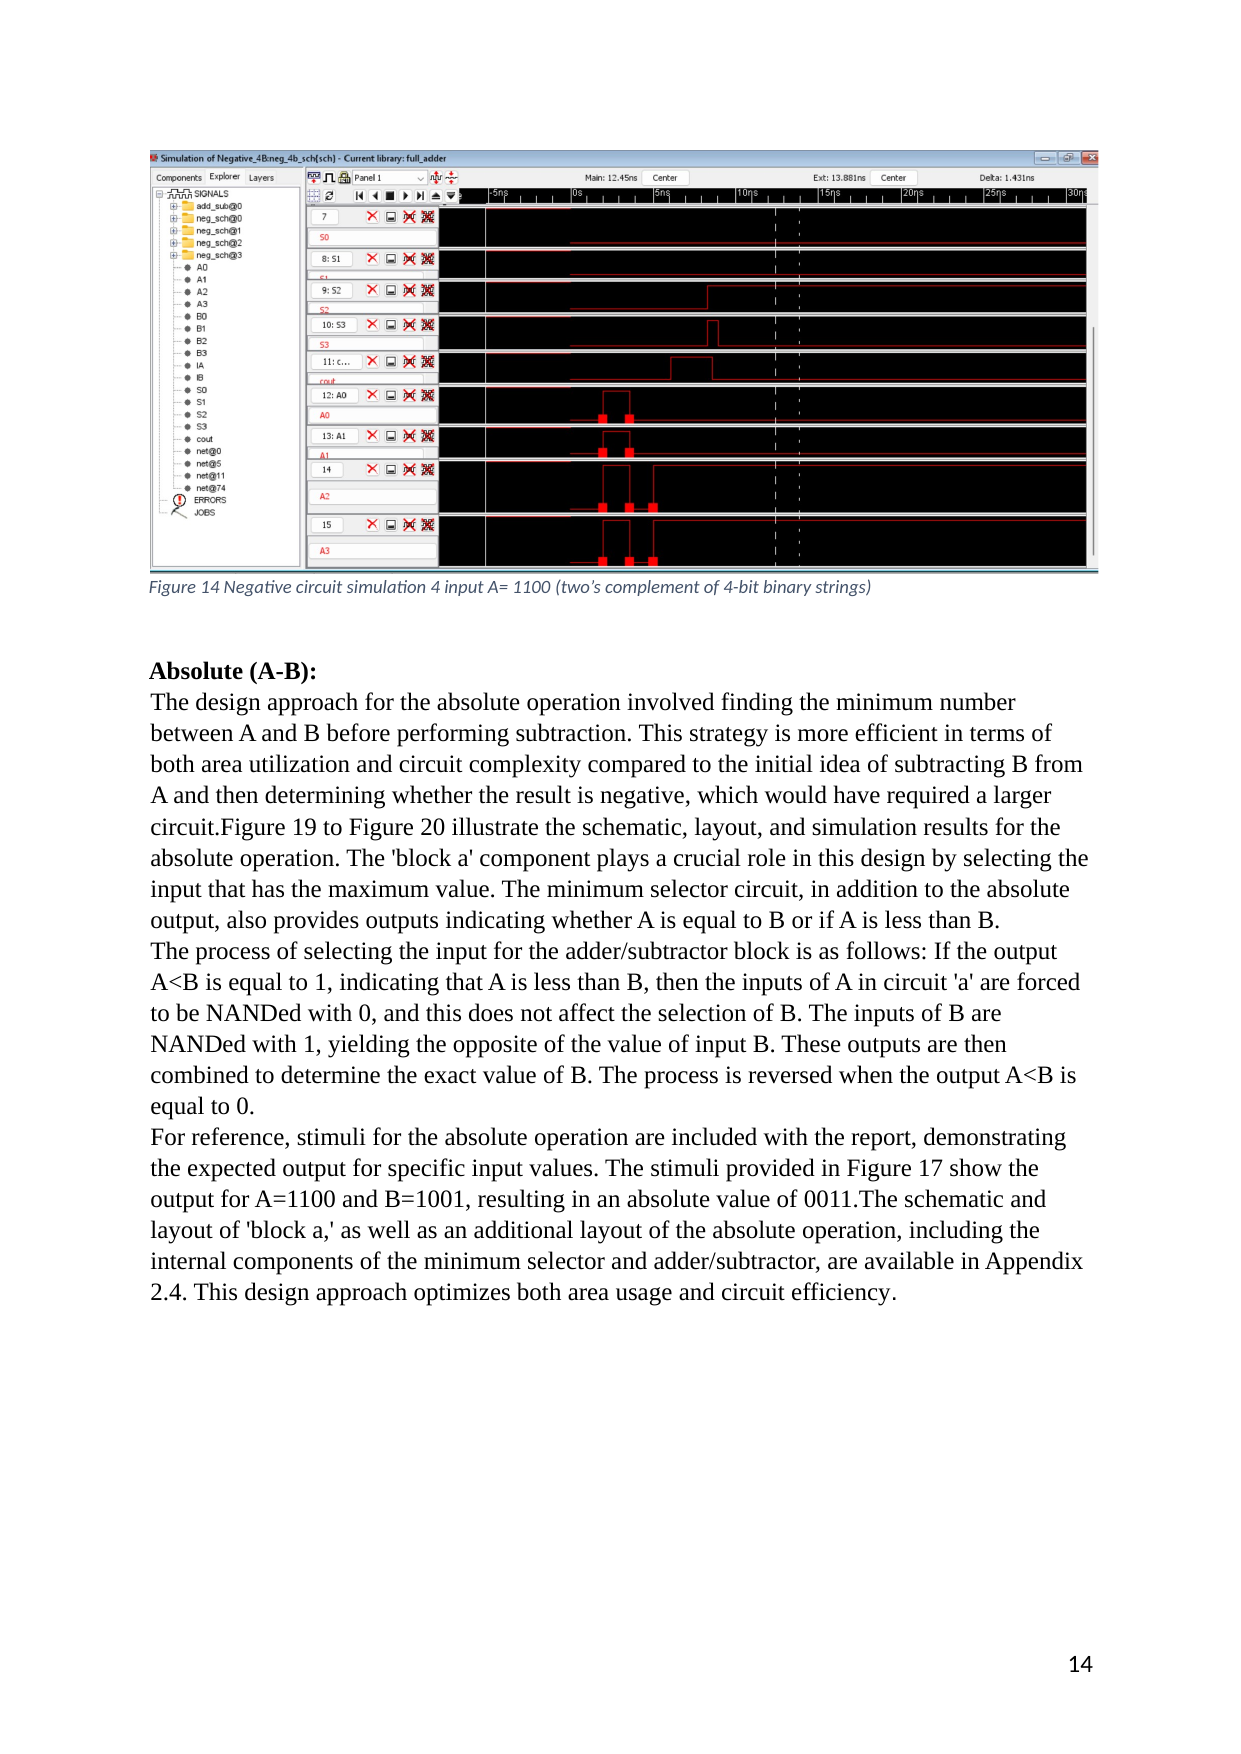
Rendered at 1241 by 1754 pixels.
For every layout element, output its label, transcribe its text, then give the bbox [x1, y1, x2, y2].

text For reference, stimuli for the absolute operation are included with the report, demonstrating the expected output for specific input values. The stimuli provided in Figure 17 show the output for A=1100 and B=1001, resulting in an absolute value of 0011.The schematic and layout of 'block a,' as well as an additional layout of the absolute operation, including the internal components of the minimum selector and adder/subtractor, are available in Appendix 2.4. This design approach optimizes both area usage and circuit efficiency. [150, 1122, 1099, 1306]
text The process of selecting the input for the adder/subtractor block is as follows: If the output A<B is equal to 1, indicating that A is less than B, then the inputs of A in circuit 'a' are forced to be NANDed with 0, and this does not affect the selection of B. The inputs of B are NANDed with 1, yielding the opposite of the value of input B. These outputs are then combined to determine the exact value of B. The process is reversed when the output A<B is equal to 0. [150, 936, 1099, 1120]
text Absolute (A-B): [148, 656, 1099, 685]
text The design approach for the absolute operation involved finding the minimum number between A and B before performing subtraction. This strategy is more efficient in terms of both area utilization and circuit complexity compared to the initial idea of subtracting B from A and then determining whether the result is negative, which would have required a larger circuit.Figure 19 to Figure 20 illustrate the schematic, layout, and simulation results for the absolute operation. The 'block a' component plays a crucial role in this design by selecting the input that has the maximum value. The minimum selector circuit, in addition to the absolute output, also provides outputs indicating whether A is equal to B or if A is less than B. [150, 687, 1099, 933]
picture [150, 150, 1099, 574]
text Figure 14 Negative circuit simulation 4 input A= 1100 (two’s complement of 4-bit binary strings) [148, 576, 1099, 598]
